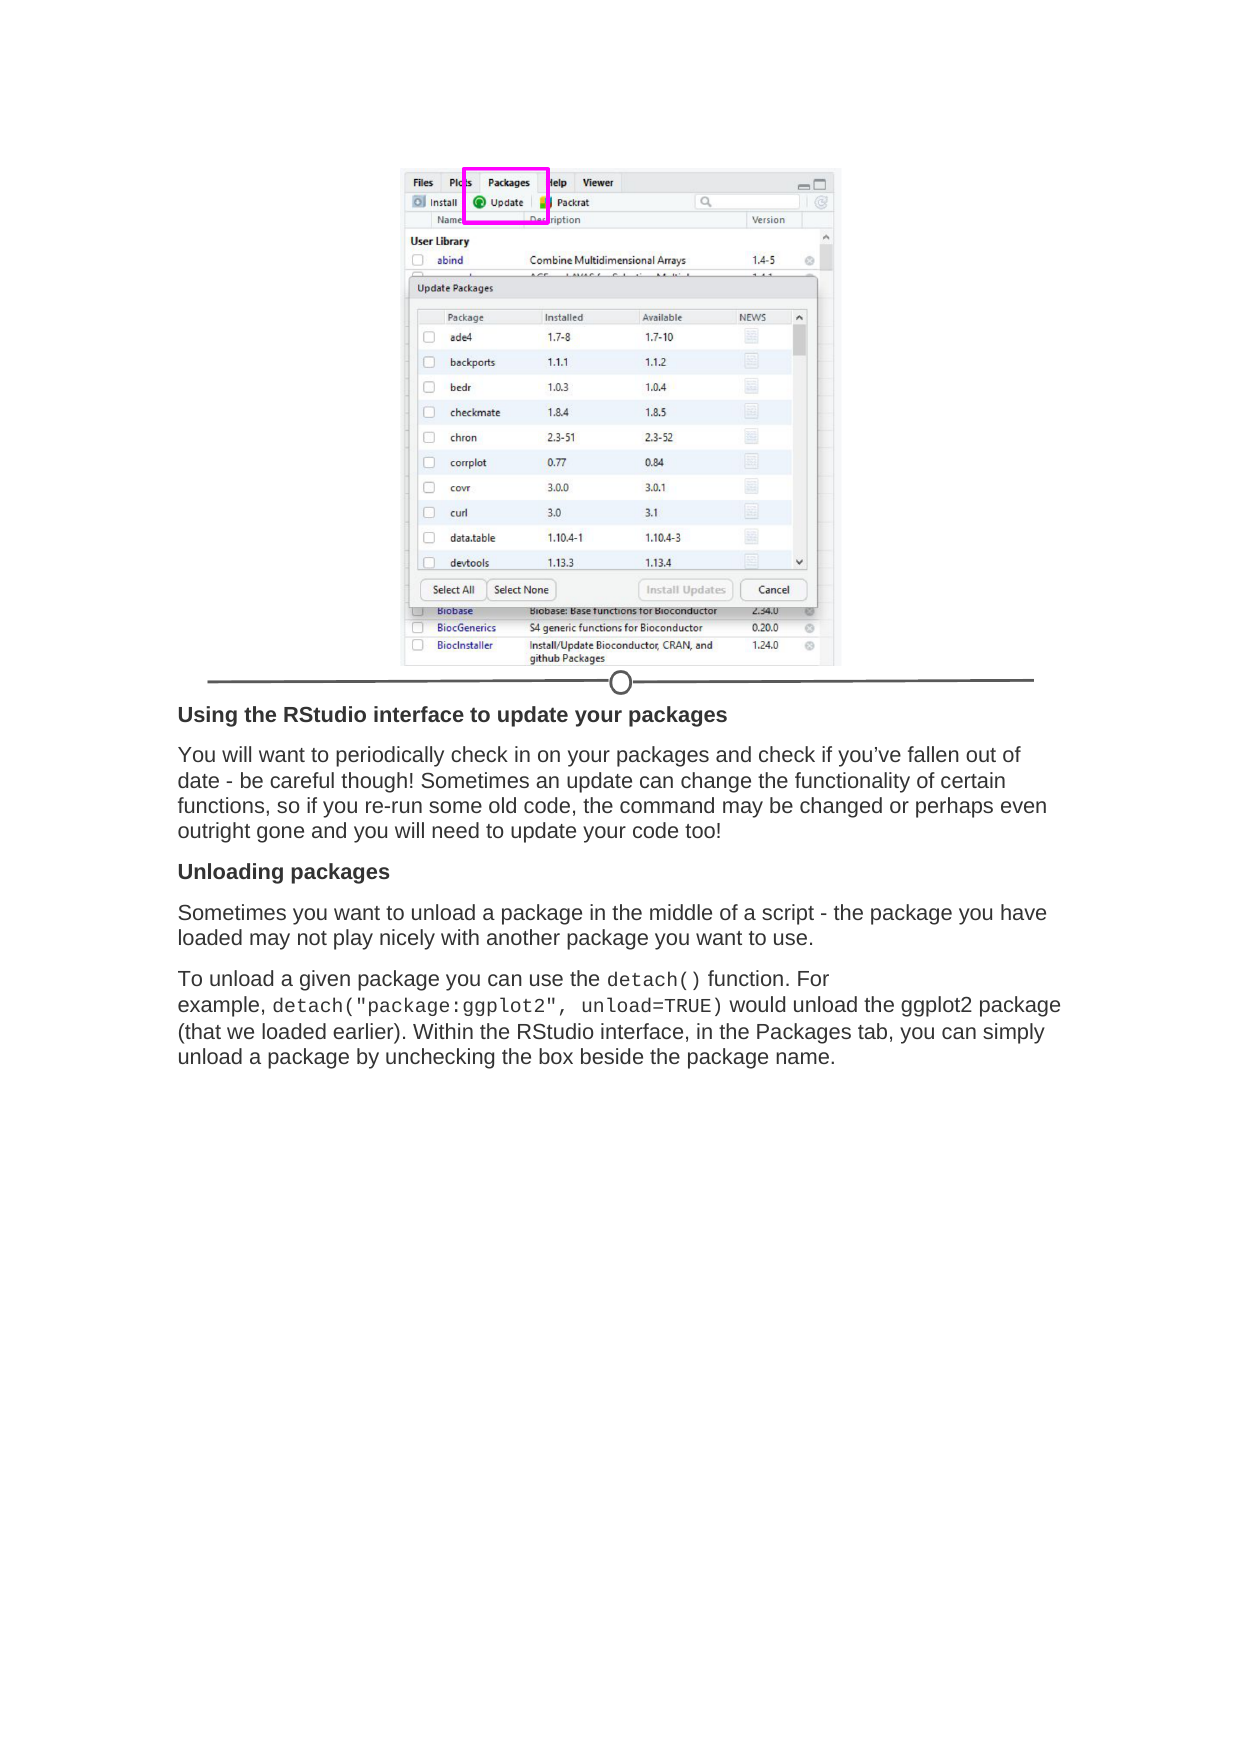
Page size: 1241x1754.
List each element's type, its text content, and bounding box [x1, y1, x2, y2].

text Unloading packages [177, 859, 1063, 884]
text Sometimes you want to unload a package in the middle of a script - the package you have loaded may not play nicely with another package you want to use. [177, 899, 1063, 950]
text Using the RStudio interface to update your packages [177, 702, 1063, 727]
picture [177, 147, 1063, 702]
text To unload a given package you can use the detach() function. For example, detach("package:ggplot2", unload=TRUE) would unload the ggplot2 package (that we loaded earlier). Within the RStudio interface, in the Packages tab, you can simply unload a package by unchecking the box beside the package name. [177, 966, 1063, 1069]
text You will want to periodically check in on your packages and check if you’ve fallen out of date - be careful though! Sometimes an update can change the functionality of certain functions, so if you re-run some old code, the command may be changed or perhaps even outright gone and you will need to update your code too! [177, 742, 1063, 843]
